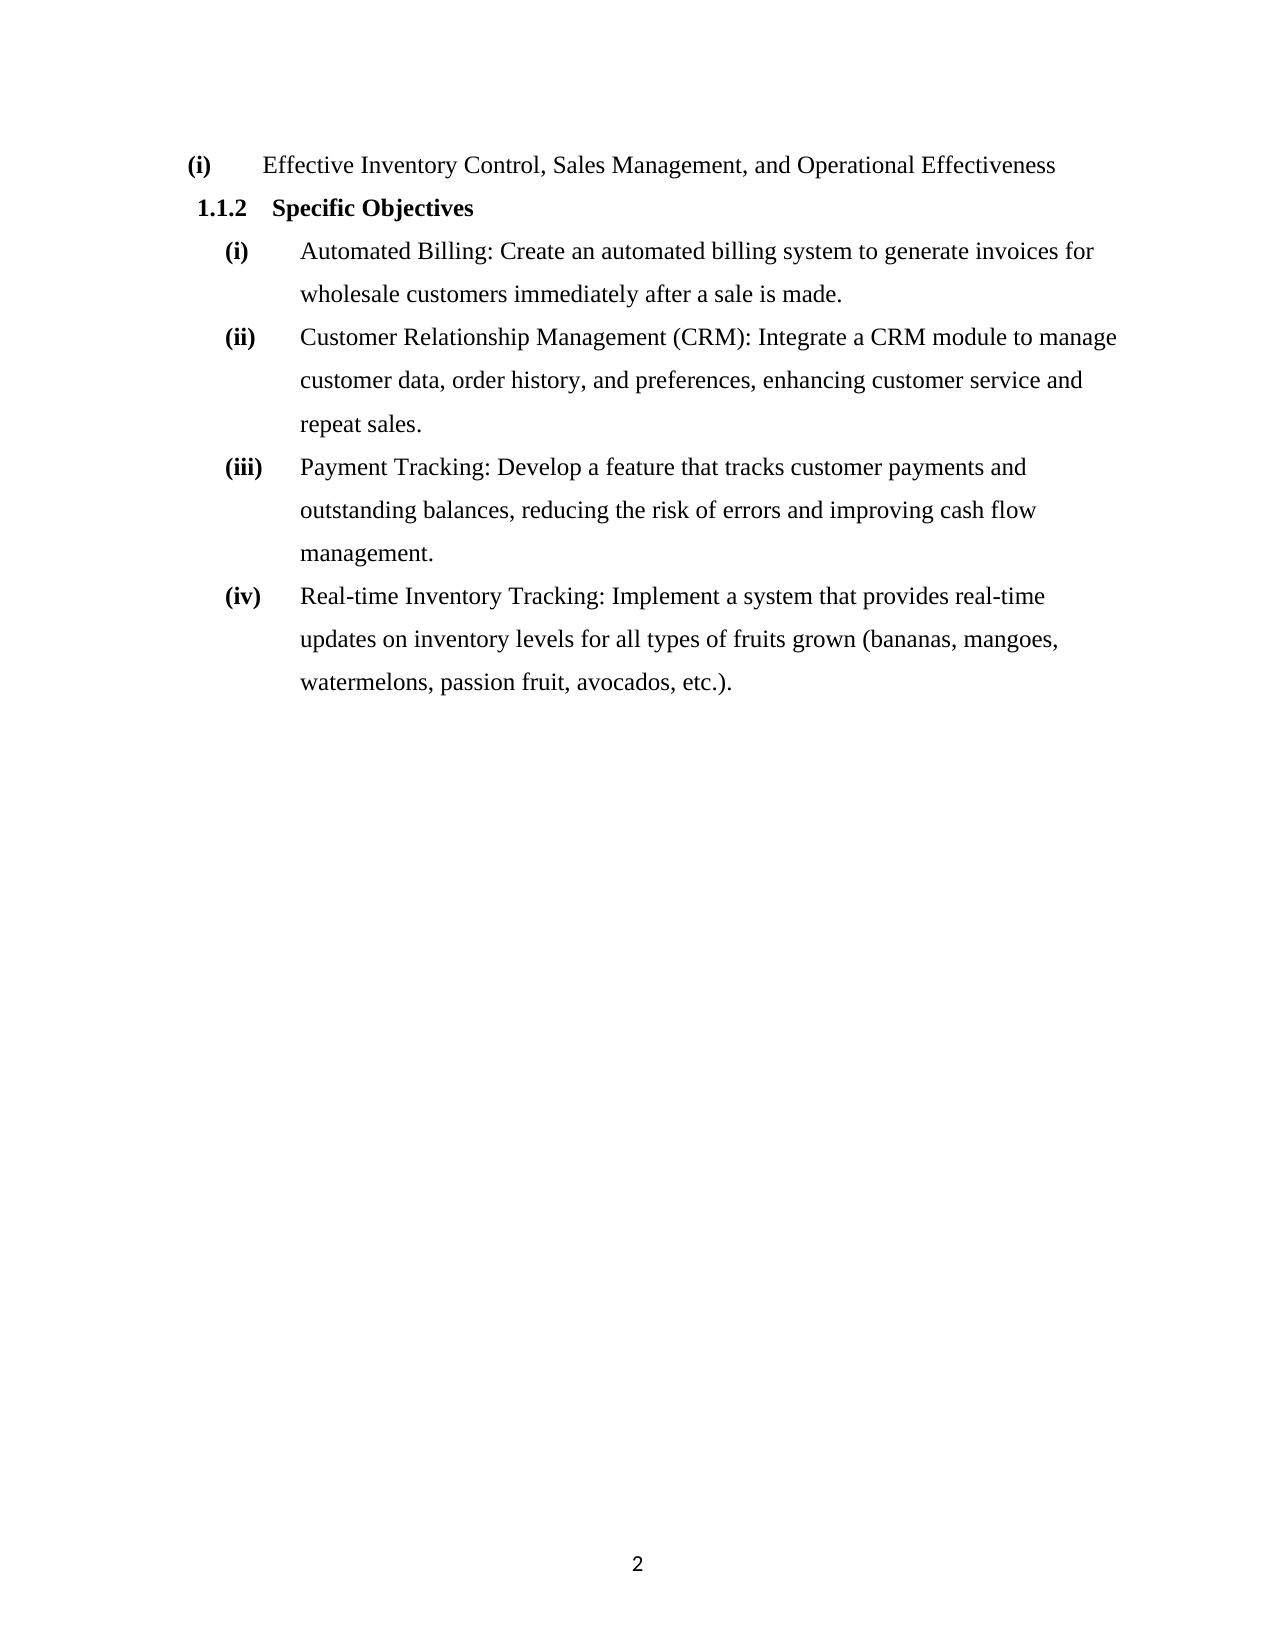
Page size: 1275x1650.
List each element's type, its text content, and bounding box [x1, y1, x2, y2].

list Effective Inventory Control, Sales Management, and Operational Effectiveness [187, 150, 1125, 179]
list Automated Billing: Create an automated billing system to generate invoices for wholesale customers immediately after a sale is made. [225, 236, 1125, 308]
list Customer Relationship Management (CRM): Integrate a CRM module to manage customer data, order history, and preferences, enhancing customer service and repeat sales. [225, 322, 1125, 437]
list Payment Tracking: Develop a feature that tracks customer payments and outstanding balances, reducing the risk of errors and improving cash flow management. [225, 452, 1125, 567]
list Specific Objectives [197, 193, 1125, 222]
list Real-time Inventory Tracking: Implement a system that provides real-time updates on inventory levels for all types of fruits grown (bananas, mangoes, watermelons, passion fruit, avocados, etc.). [225, 581, 1125, 696]
